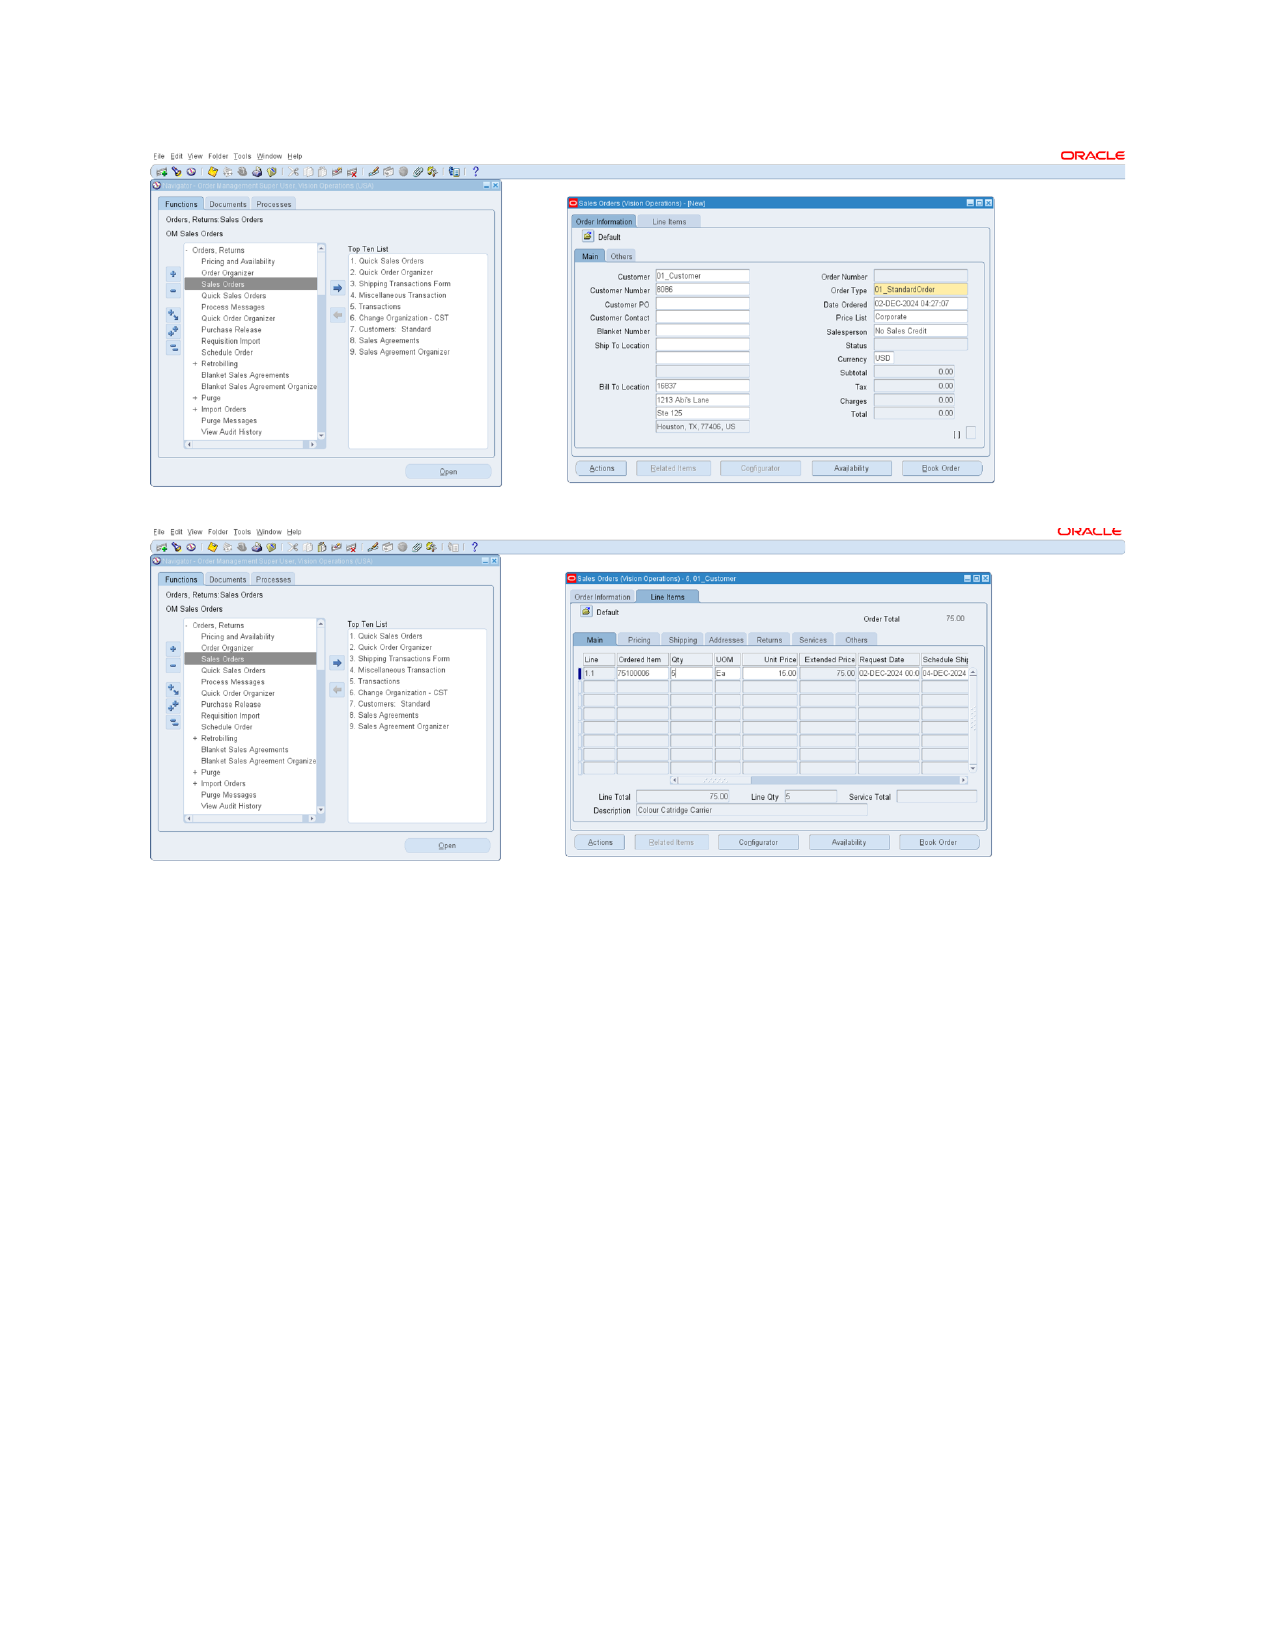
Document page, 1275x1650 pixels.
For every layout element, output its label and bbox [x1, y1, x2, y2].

picture [150, 528, 1125, 878]
picture [150, 150, 1125, 507]
